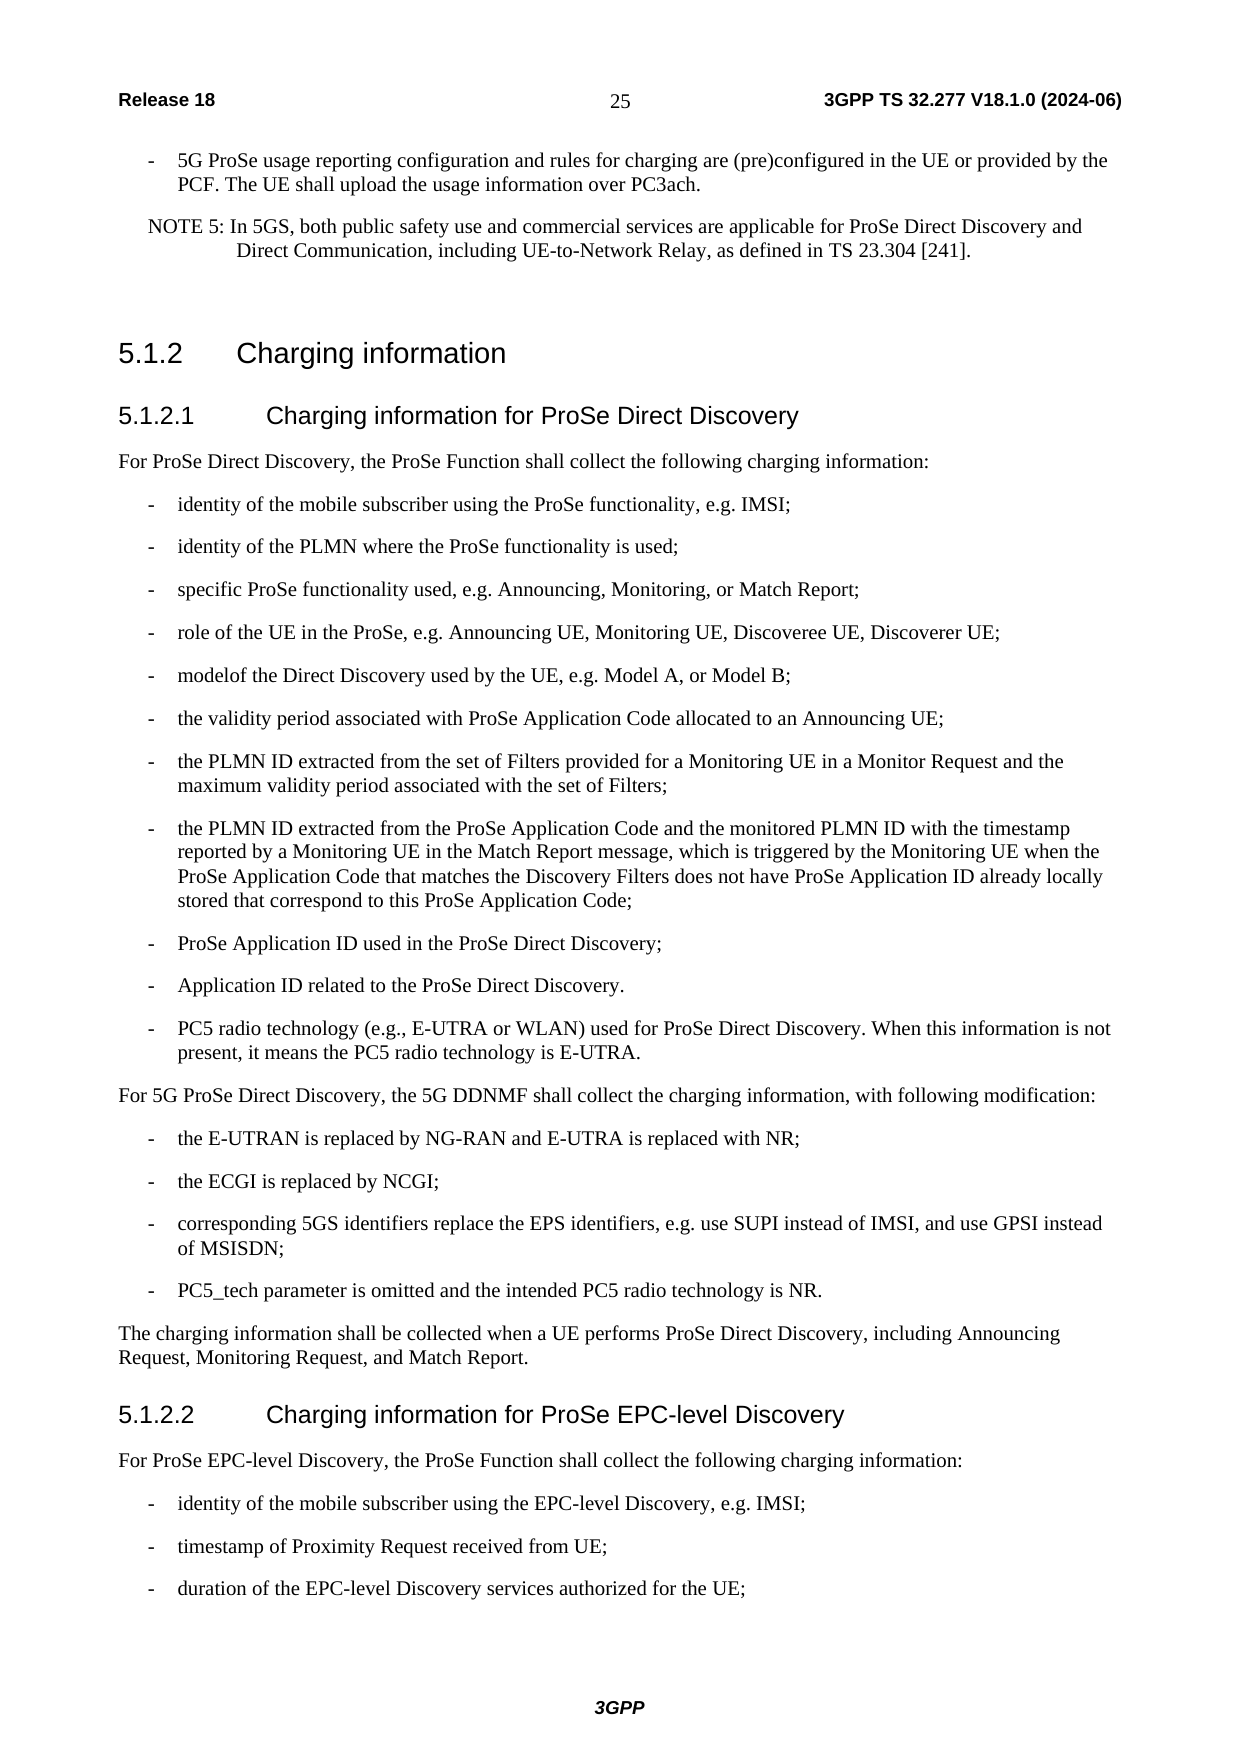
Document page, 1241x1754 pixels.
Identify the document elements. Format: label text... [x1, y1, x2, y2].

text NOTE 5: In 5GS, both public safety use and commercial services are applicable for ProSe Direct Discovery and Direct Communication, including UE-to-Network Relay, as defined in TS 23.304 [241]. [148, 214, 1122, 262]
text - PC5_tech parameter is omitted and the intended PC5 radio technology is NR. [148, 1278, 1122, 1302]
text For ProSe Direct Discovery, the ProSe Function shall collect the following charging information: [118, 449, 1122, 473]
text - ProSe Application ID used in the ProSe Direct Discovery; [148, 930, 1122, 954]
text - identity of the mobile subscriber using the EPC-level Discovery, e.g. IMSI; [148, 1491, 1122, 1515]
subtitle 5.1.2.2 Charging information for ProSe EPC-level Discovery [118, 1400, 1122, 1429]
text - modelof the Direct Discovery used by the UE, e.g. Model A, or Model B; [148, 663, 1122, 687]
text - the PLMN ID extracted from the set of Filters provided for a Monitoring UE in a Monitor Request and the maximum validity period associated with the set of Filters; [148, 748, 1122, 797]
text - the E-UTRAN is replaced by NG-RAN and E-UTRA is replaced with NR; [148, 1126, 1122, 1150]
text - identity of the PLMN where the ProSe functionality is used; [148, 534, 1122, 558]
subtitle 5.1.2 Charging information [118, 337, 1122, 370]
text - PC5 radio technology (e.g., E-UTRA or WLAN) used for ProSe Direct Discovery. When this information is not present, it means the PC5 radio technology is E-UTRA. [148, 1016, 1122, 1064]
text The charging information shall be collected when a UE performs ProSe Direct Discovery, including Announcing Request, Monitoring Request, and Match Report. [118, 1321, 1122, 1369]
text - the ECGI is replaced by NCGI; [148, 1168, 1122, 1193]
text - corresponding 5GS identifiers replace the EPS identifiers, e.g. use SUPI instead of IMSI, and use GPSI instead of MSISDN; [148, 1211, 1122, 1259]
text - role of the UE in the ProSe, e.g. Announcing UE, Monitoring UE, Discoveree UE, Discoverer UE; [148, 620, 1122, 644]
text - identity of the mobile subscriber using the ProSe functionality, e.g. IMSI; [148, 492, 1122, 516]
text - specific ProSe functionality used, e.g. Announcing, Monitoring, or Match Report; [148, 577, 1122, 601]
subtitle 5.1.2.1 Charging information for ProSe Direct Discovery [118, 401, 1122, 430]
text - the PLMN ID extracted from the ProSe Application Code and the monitored PLMN ID with the timestamp reported by a Monitoring UE in the Match Report message, which is triggered by the Monitoring UE when the ProSe Application Code that matches the Discovery Filters does not have ProSe Application ID already locally stored that correspond to this ProSe Application Code; [148, 815, 1122, 912]
text - Application ID related to the ProSe Direct Discovery. [148, 973, 1122, 997]
text - duration of the EPC-level Discovery services authorized for the UE; [148, 1576, 1122, 1600]
text - timestamp of Proximity Request received from UE; [148, 1533, 1122, 1558]
text For 5G ProSe Direct Discovery, the 5G DDNMF shall collect the charging information, with following modification: [118, 1083, 1122, 1107]
text For ProSe EPC-level Discovery, the ProSe Function shall collect the following charging information: [118, 1448, 1122, 1472]
text - 5G ProSe usage reporting configuration and rules for charging are (pre)configured in the UE or provided by the PCF. The UE shall upload the usage information over PC3ach. [148, 147, 1122, 196]
text - the validity period associated with ProSe Application Code allocated to an Announcing UE; [148, 706, 1122, 730]
